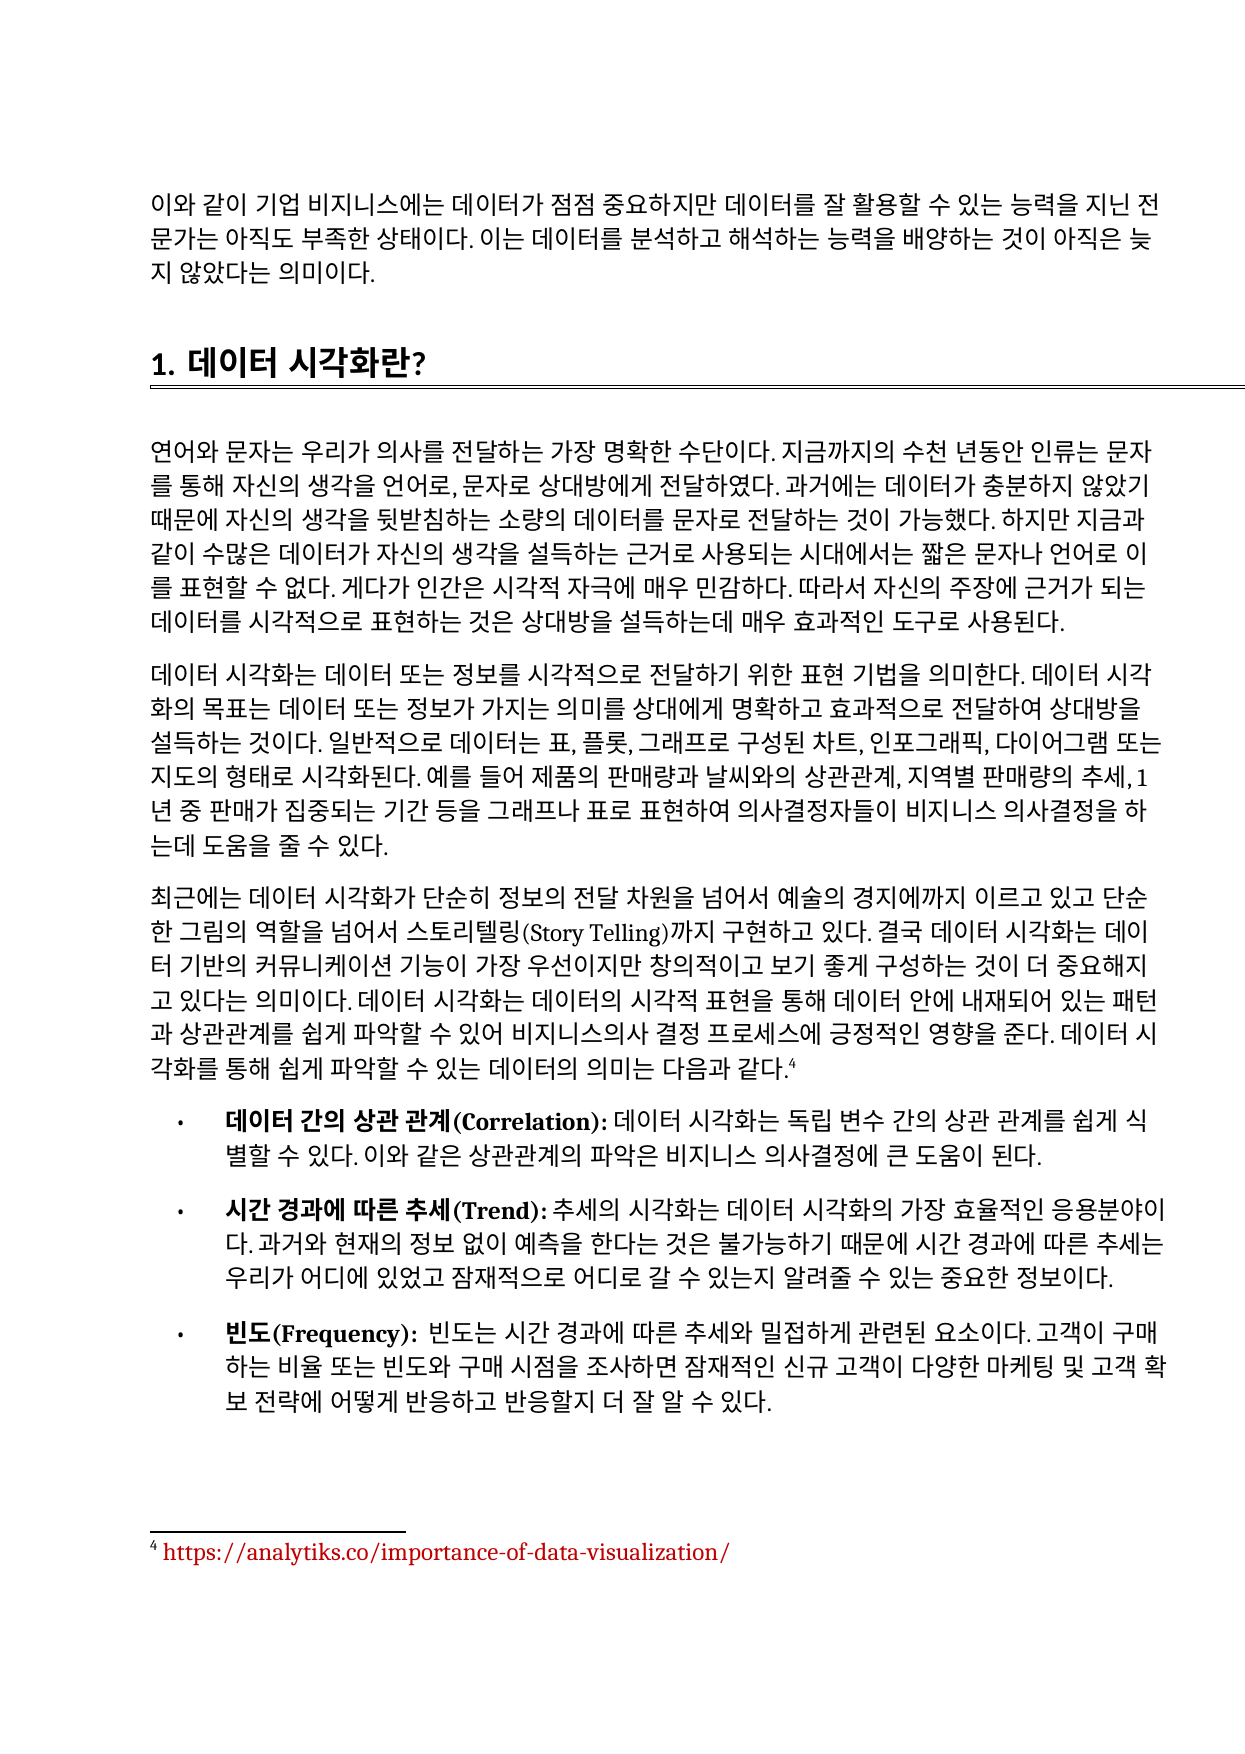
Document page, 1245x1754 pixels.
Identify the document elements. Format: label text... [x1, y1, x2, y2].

text 최근에는 데이터 시각화가 단순히 정보의 전달 차원을 넘어서 예술의 경지에까지 이르고 있고 단순한 그림의 역할을 넘어서 스토리텔링(Story Telling)까지 구현하고 있다. 결국 데이터 시각화는 데이터 기반의 커뮤니케이션 기능이 가장 우선이지만 창의적이고 보기 좋게 구성하는 것이 더 중요해지고 있다는 의미이다. 데이터 시각화는 데이터의 시각적 표현을 통해 데이터 안에 내재되어 있는 패턴과 상관관계를 쉽게 파악할 수 있어 비지니스의사 결정 프로세스에 긍정적인 영향을 준다. 데이터 시각화를 통해 쉽게 파악할 수 있는 데이터의 의미는 다음과 같다. [150, 881, 1170, 1085]
list 시간 경과에 따른 추세(Trend): 추세의 시각화는 데이터 시각화의 가장 효율적인 응용분야이다. 과거와 현재의 정보 없이 예측을 한다는 것은 불가능하기 때문에 시간 경과에 따른 추세는 우리가 어디에 있었고 잠재적으로 어디로 갈 수 있는지 알려줄 수 있는 중요한 정보이다. [175, 1193, 1170, 1295]
text 연어와 문자는 우리가 의사를 전달하는 가장 명확한 수단이다. 지금까지의 수천 년동안 인류는 문자를 통해 자신의 생각을 언어로, 문자로 상대방에게 전달하였다. 과거에는 데이터가 충분하지 않았기 때문에 자신의 생각을 뒷받침하는 소량의 데이터를 문자로 전달하는 것이 가능했다. 하지만 지금과 같이 수많은 데이터가 자신의 생각을 설득하는 근거로 사용되는 시대에서는 짧은 문자나 언어로 이를 표현할 수 없다. 게다가 인간은 시각적 자극에 매우 민감하다. 따라서 자신의 주장에 근거가 되는 데이터를 시각적으로 표현하는 것은 상대방을 설득하는데 매우 효과적인 도구로 사용된다. [150, 435, 1170, 639]
subtitle 데이터 시각화란? [150, 340, 1170, 385]
list 데이터 간의 상관 관계(Correlation): 데이터 시각화는 독립 변수 간의 상관 관계를 쉽게 식별할 수 있다. 이와 같은 상관관계의 파악은 비지니스 의사결정에 큰 도움이 된다. [175, 1104, 1170, 1172]
text 데이터 시각화는 데이터 또는 정보를 시각적으로 전달하기 위한 표현 기법을 의미한다. 데이터 시각화의 목표는 데이터 또는 정보가 가지는 의미를 상대에게 명확하고 효과적으로 전달하여 상대방을 설득하는 것이다. 일반적으로 데이터는 표, 플롯, 그래프로 구성된 차트, 인포그래픽, 다이어그램 또는 지도의 형태로 시각화된다. 예를 들어 제품의 판매량과 날씨와의 상관관계, 지역별 판매량의 추세, 1년 중 판매가 집중되는 기간 등을 그래프나 표로 표현하여 의사결정자들이 비지니스 의사결정을 하는데 도움을 줄 수 있다. [150, 658, 1170, 862]
list 빈도(Frequency): 빈도는 시간 경과에 따른 추세와 밀접하게 관련된 요소이다. 고객이 구매하는 비율 또는 빈도와 구매 시점을 조사하면 잠재적인 신규 고객이 다양한 마케팅 및 고객 확보 전략에 어떻게 반응하고 반응할지 더 잘 알 수 있다. [175, 1316, 1170, 1418]
text 이와 같이 기업 비지니스에는 데이터가 점점 중요하지만 데이터를 잘 활용할 수 있는 능력을 지닌 전문가는 아직도 부족한 상태이다. 이는 데이터를 분석하고 해석하는 능력을 배양하는 것이 아직은 늦지 않았다는 의미이다. [150, 187, 1170, 290]
